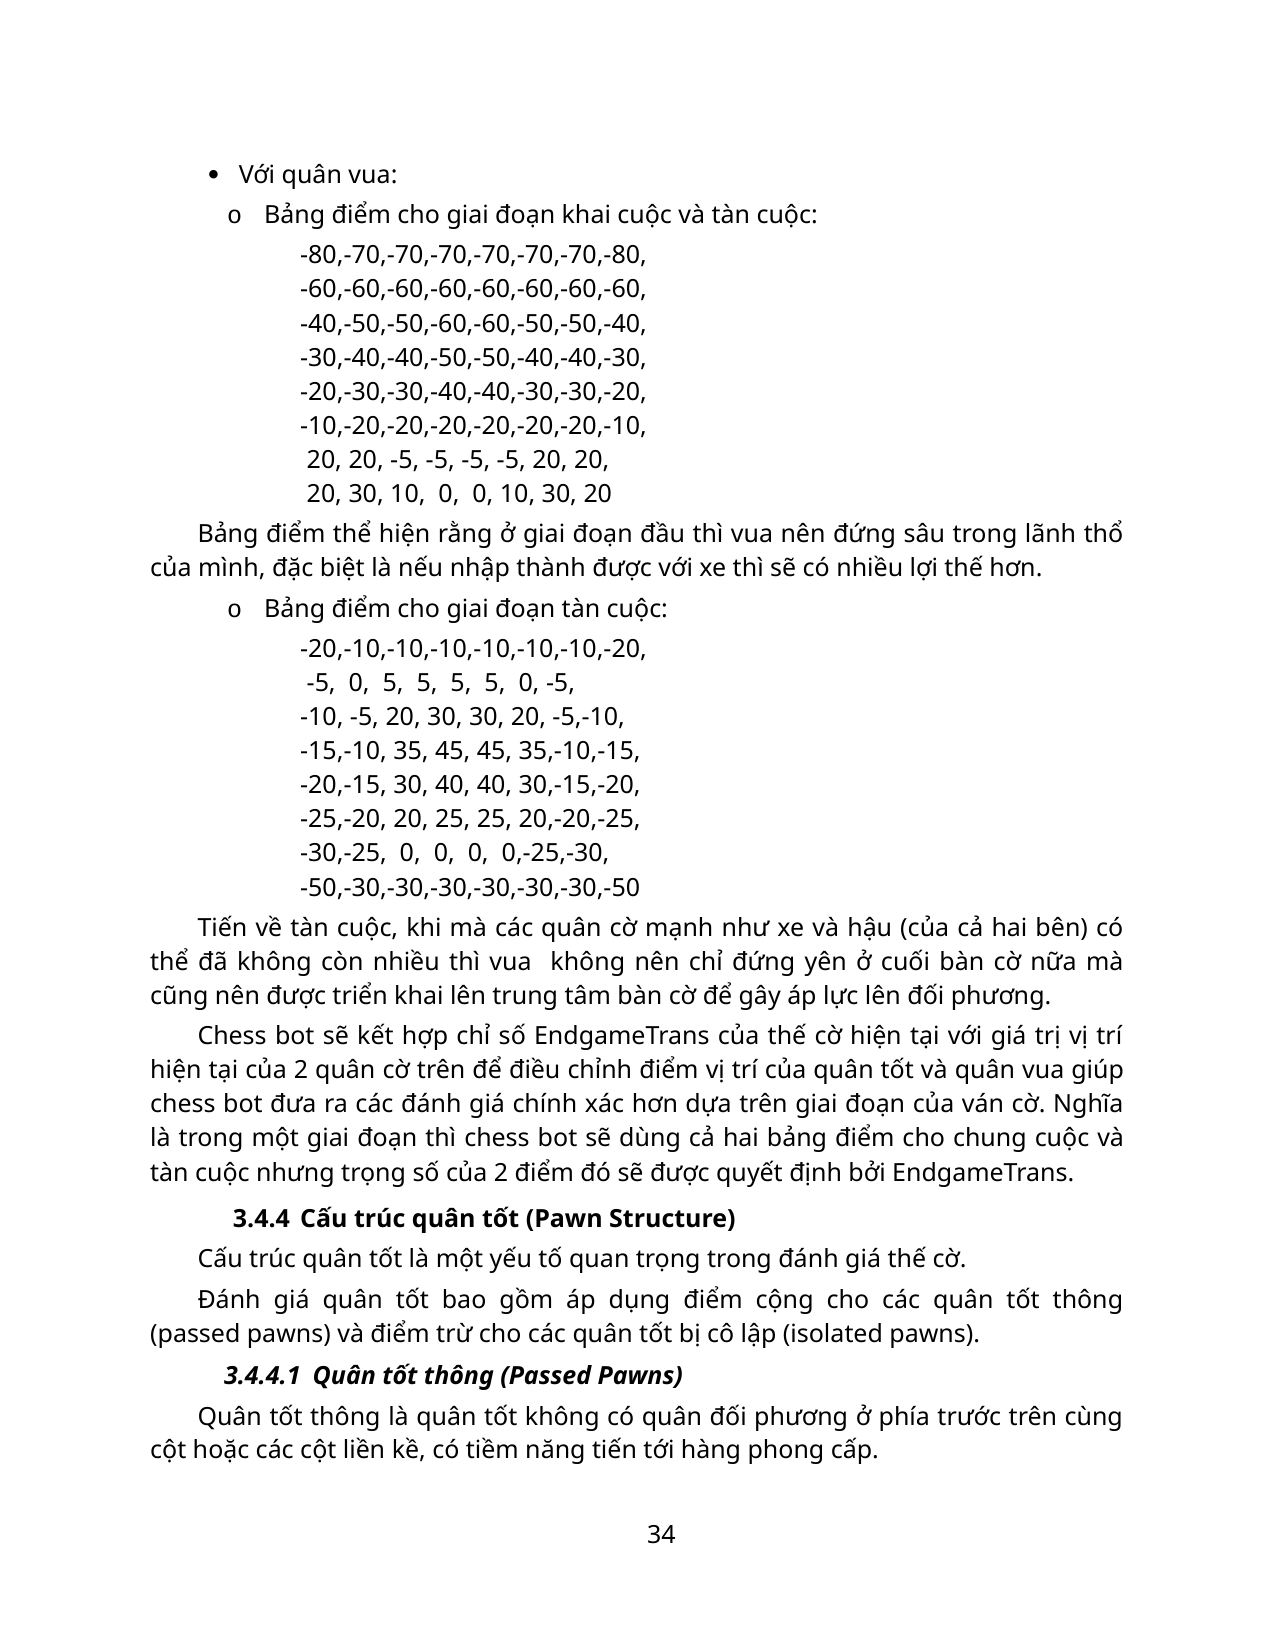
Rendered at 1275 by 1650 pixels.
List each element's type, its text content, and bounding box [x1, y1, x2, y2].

text 20, 20, -5, -5, -5, -5, 20, 20, [150, 441, 1125, 476]
text 20, 30, 10, 0, 0, 10, 30, 20 [150, 476, 1125, 509]
text Đánh giá quân tốt bao gồm áp dụng điểm cộng cho các quân tốt thông (passed pawns) và điểm trừ cho các quân tốt bị cô lập (isolated pawns). [150, 1281, 1125, 1349]
text Tiến về tàn cuộc, khi mà các quân cờ mạnh như xe và hậu (của cả hai bên) có thể đã không còn nhiều thì vua không nên chỉ đứng yên ở cuối bàn cờ nữa mà cũng nên được triển khai lên trung tâm bàn cờ để gây áp lực lên đối phương. [150, 909, 1125, 1012]
text -20,-15, 30, 40, 40, 30,-15,-20, [150, 767, 1125, 801]
text -5, 0, 5, 5, 5, 5, 0, -5, [150, 665, 1125, 699]
text Bảng điểm cho giai đoạn tàn cuộc: [227, 590, 1125, 624]
text -10,-20,-20,-20,-20,-20,-20,-10, [150, 407, 1125, 441]
text -80,-70,-70,-70,-70,-70,-70,-80, [150, 237, 1125, 271]
text Chess bot sẽ kết hợp chỉ số EndgameTrans của thế cờ hiện tại với giá trị vị trí hiện tại của 2 quân cờ trên để điều chỉnh điểm vị trí của quân tốt và quân vua giúp chess bot đưa ra các đánh giá chính xác hơn dựa trên giai đoạn của ván cờ. Nghĩa là trong một giai đoạn thì chess bot sẽ dùng cả hai bảng điểm cho chung cuộc và tàn cuộc nhưng trọng số của 2 điểm đó sẽ được quyết định bởi EndgameTrans. [150, 1018, 1125, 1188]
subtitle Cấu trúc quân tốt (Pawn Structure) [185, 1201, 1125, 1235]
text Quân tốt thông là quân tốt không có quân đối phương ở phía trước trên cùng cột hoặc các cột liền kề, có tiềm năng tiến tới hàng phong cấp. [150, 1398, 1125, 1466]
subtitle Quân tốt thông (Passed Pawns) [168, 1358, 1125, 1392]
text -25,-20, 20, 25, 25, 20,-20,-25, [150, 801, 1125, 835]
text -20,-10,-10,-10,-10,-10,-10,-20, [150, 631, 1125, 665]
text -20,-30,-30,-40,-40,-30,-30,-20, [150, 373, 1125, 407]
text -15,-10, 35, 45, 45, 35,-10,-15, [150, 733, 1125, 767]
text Bảng điểm cho giai đoạn khai cuộc và tàn cuộc: [227, 197, 1125, 231]
text -30,-25, 0, 0, 0, 0,-25,-30, [150, 835, 1125, 869]
text Với quân vua: [209, 156, 1125, 190]
text Bảng điểm thể hiện rằng ở giai đoạn đầu thì vua nên đứng sâu trong lãnh thổ của mình, đặc biệt là nếu nhập thành được với xe thì sẽ có nhiều lợi thế hơn. [150, 516, 1125, 584]
text Cấu trúc quân tốt là một yếu tố quan trọng trong đánh giá thế cờ. [150, 1241, 1125, 1275]
text -30,-40,-40,-50,-50,-40,-40,-30, [150, 339, 1125, 373]
text -60,-60,-60,-60,-60,-60,-60,-60, [150, 271, 1125, 305]
text -50,-30,-30,-30,-30,-30,-30,-50 [150, 869, 1125, 903]
text -10, -5, 20, 30, 30, 20, -5,-10, [150, 699, 1125, 733]
text -40,-50,-50,-60,-60,-50,-50,-40, [150, 305, 1125, 339]
